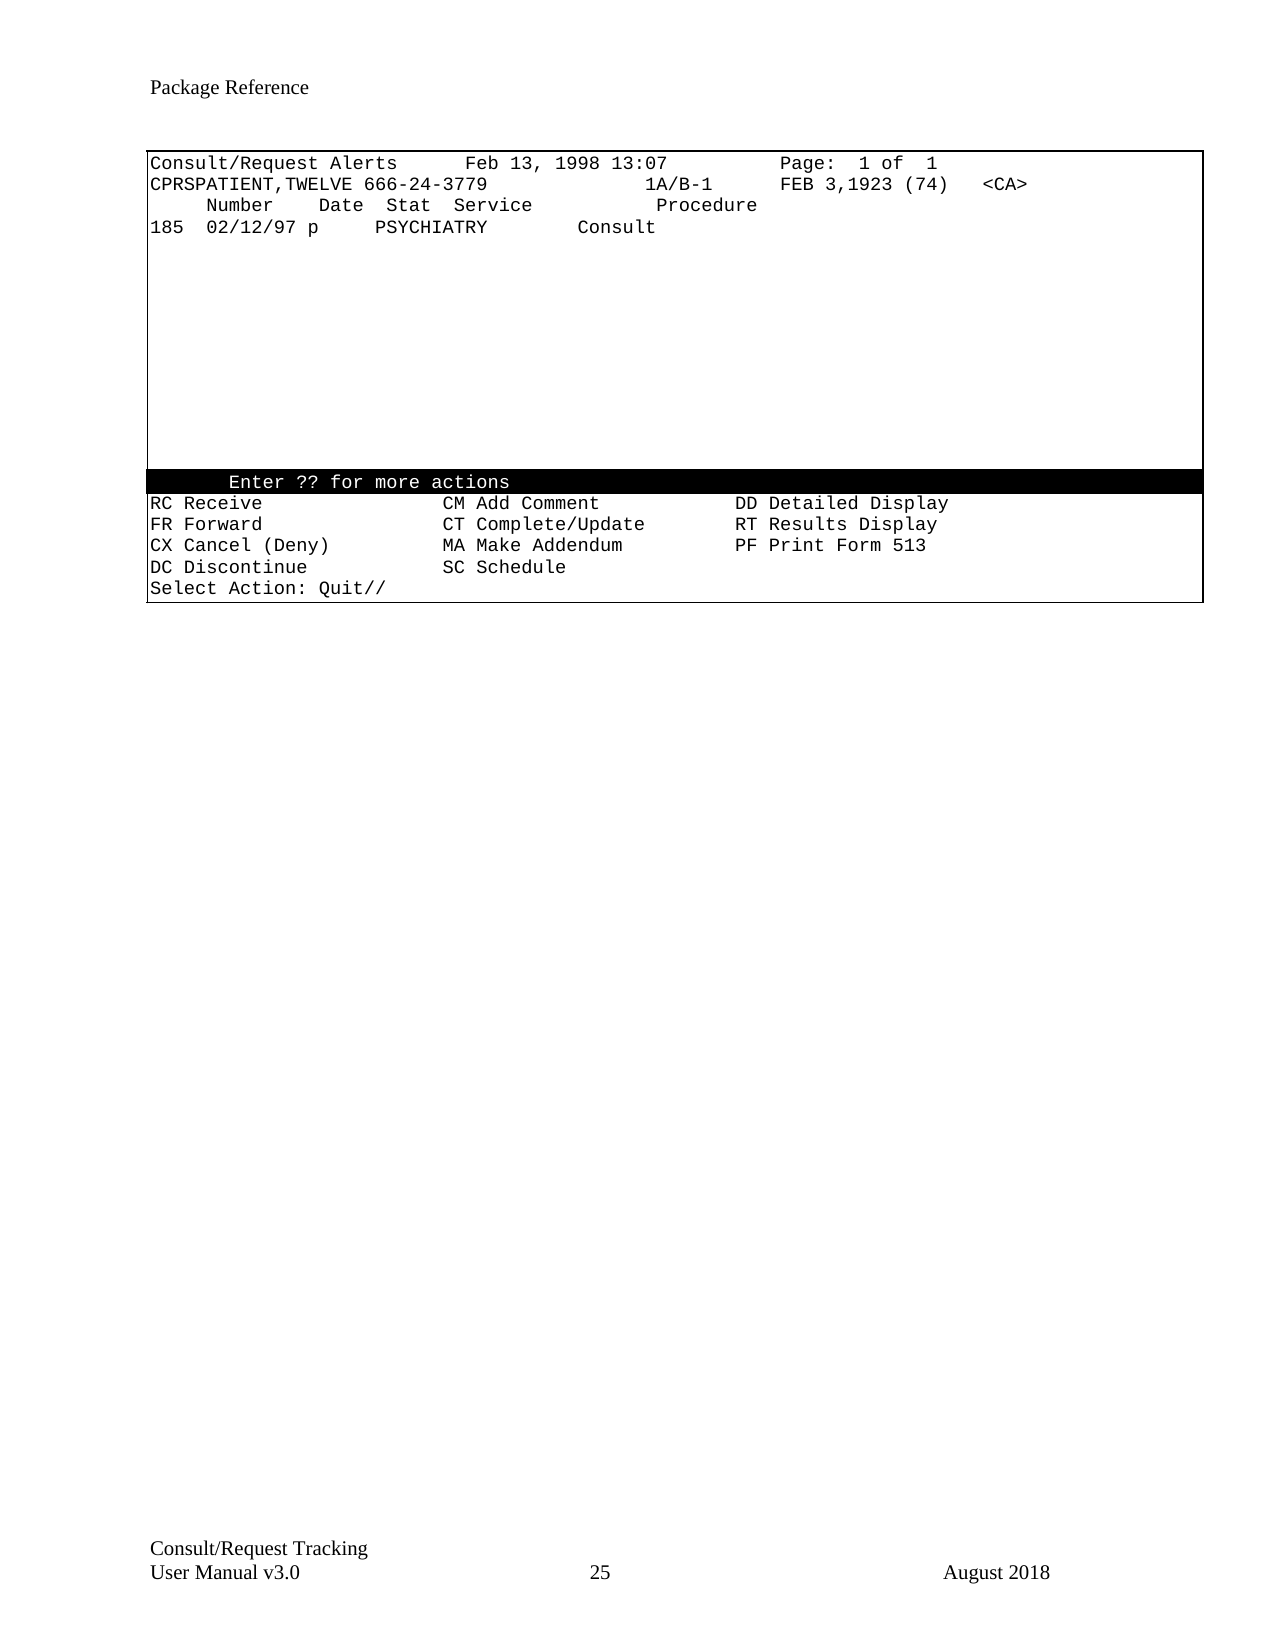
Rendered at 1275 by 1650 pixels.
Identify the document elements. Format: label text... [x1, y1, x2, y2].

text RC Receive CM Add Comment DD Detailed Display [148, 490, 1202, 511]
text Number Date Stat Service Procedure [148, 192, 1202, 214]
text CPRSPATIENT,TWELVE 666-24-3779 1A/B-1 FEB 3,1923 (74) <CA> [148, 171, 1202, 192]
text Enter ?? for more actions [148, 469, 1202, 490]
text Select Action: Quit// [148, 575, 1202, 602]
text 185 02/12/97 p PSYCHIATRY Consult [148, 214, 1202, 239]
text FR Forward CT Complete/Update RT Results Display [148, 511, 1202, 532]
text Consult/Request Alerts Feb 13, 1998 13:07 Page: 1 of 1 [148, 152, 1202, 171]
text DC Discontinue SC Schedule [148, 554, 1202, 575]
text CX Cancel (Deny) MA Make Addendum PF Print Form 513 [148, 532, 1202, 554]
